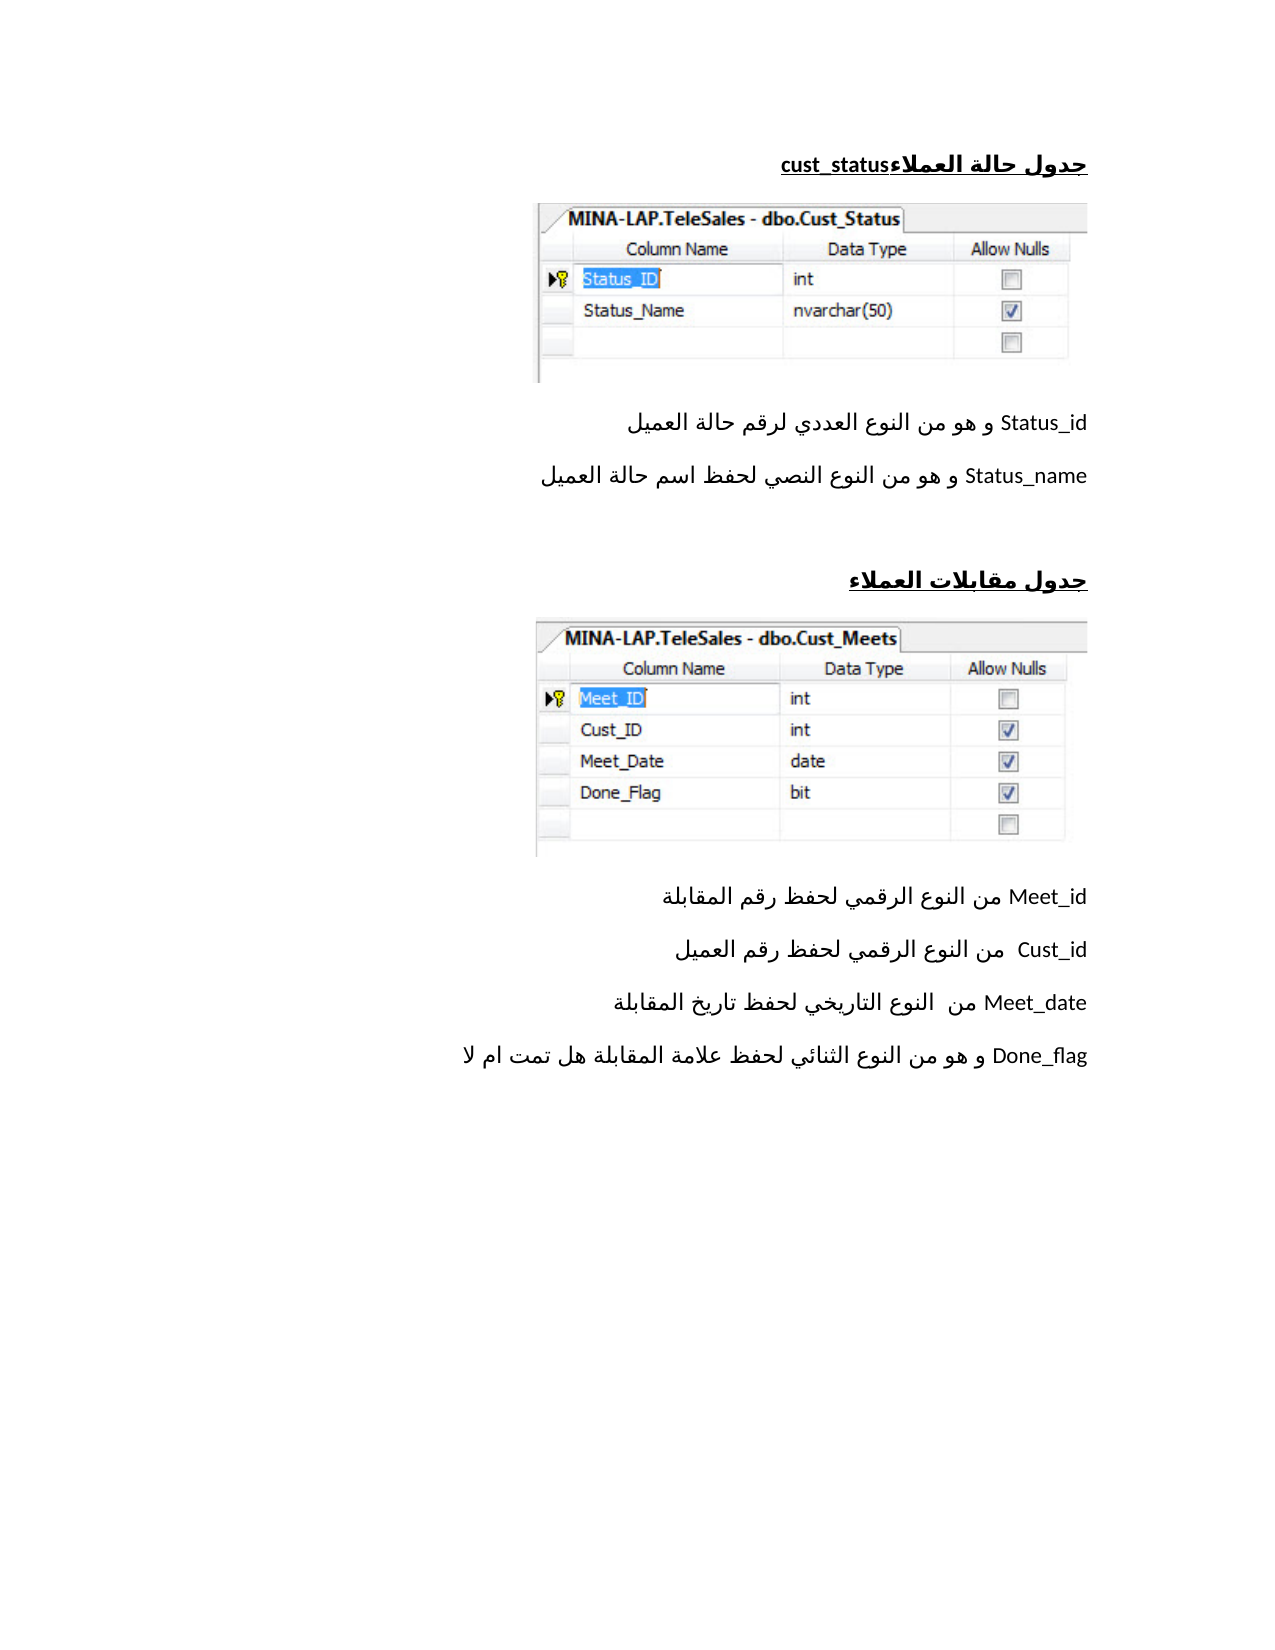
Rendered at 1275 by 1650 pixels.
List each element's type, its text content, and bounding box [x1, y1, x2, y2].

picture [535, 617, 1088, 857]
text Status_id و هو من النوع العددي لرقم حالة العميل [187, 408, 1087, 436]
text جدول مقابلات العملاء [187, 567, 1087, 593]
text Meet_id من النوع الرقمي لحفظ رقم المقابلة [187, 882, 1087, 910]
text جدول حالة العملاءcust_status [187, 150, 1087, 178]
text Done_flag و هو من النوع الثنائي لحفظ علامة المقابلة هل تمت ام لا [187, 1041, 1087, 1069]
text Cust_id من النوع الرقمي لحفظ رقم العميل [187, 935, 1087, 963]
picture [532, 203, 1088, 383]
text Meet_date من النوع التاريخي لحفظ تاريخ المقابلة [187, 988, 1087, 1016]
text Status_name و هو من النوع النصي لحفظ اسم حالة العميل [187, 461, 1087, 489]
